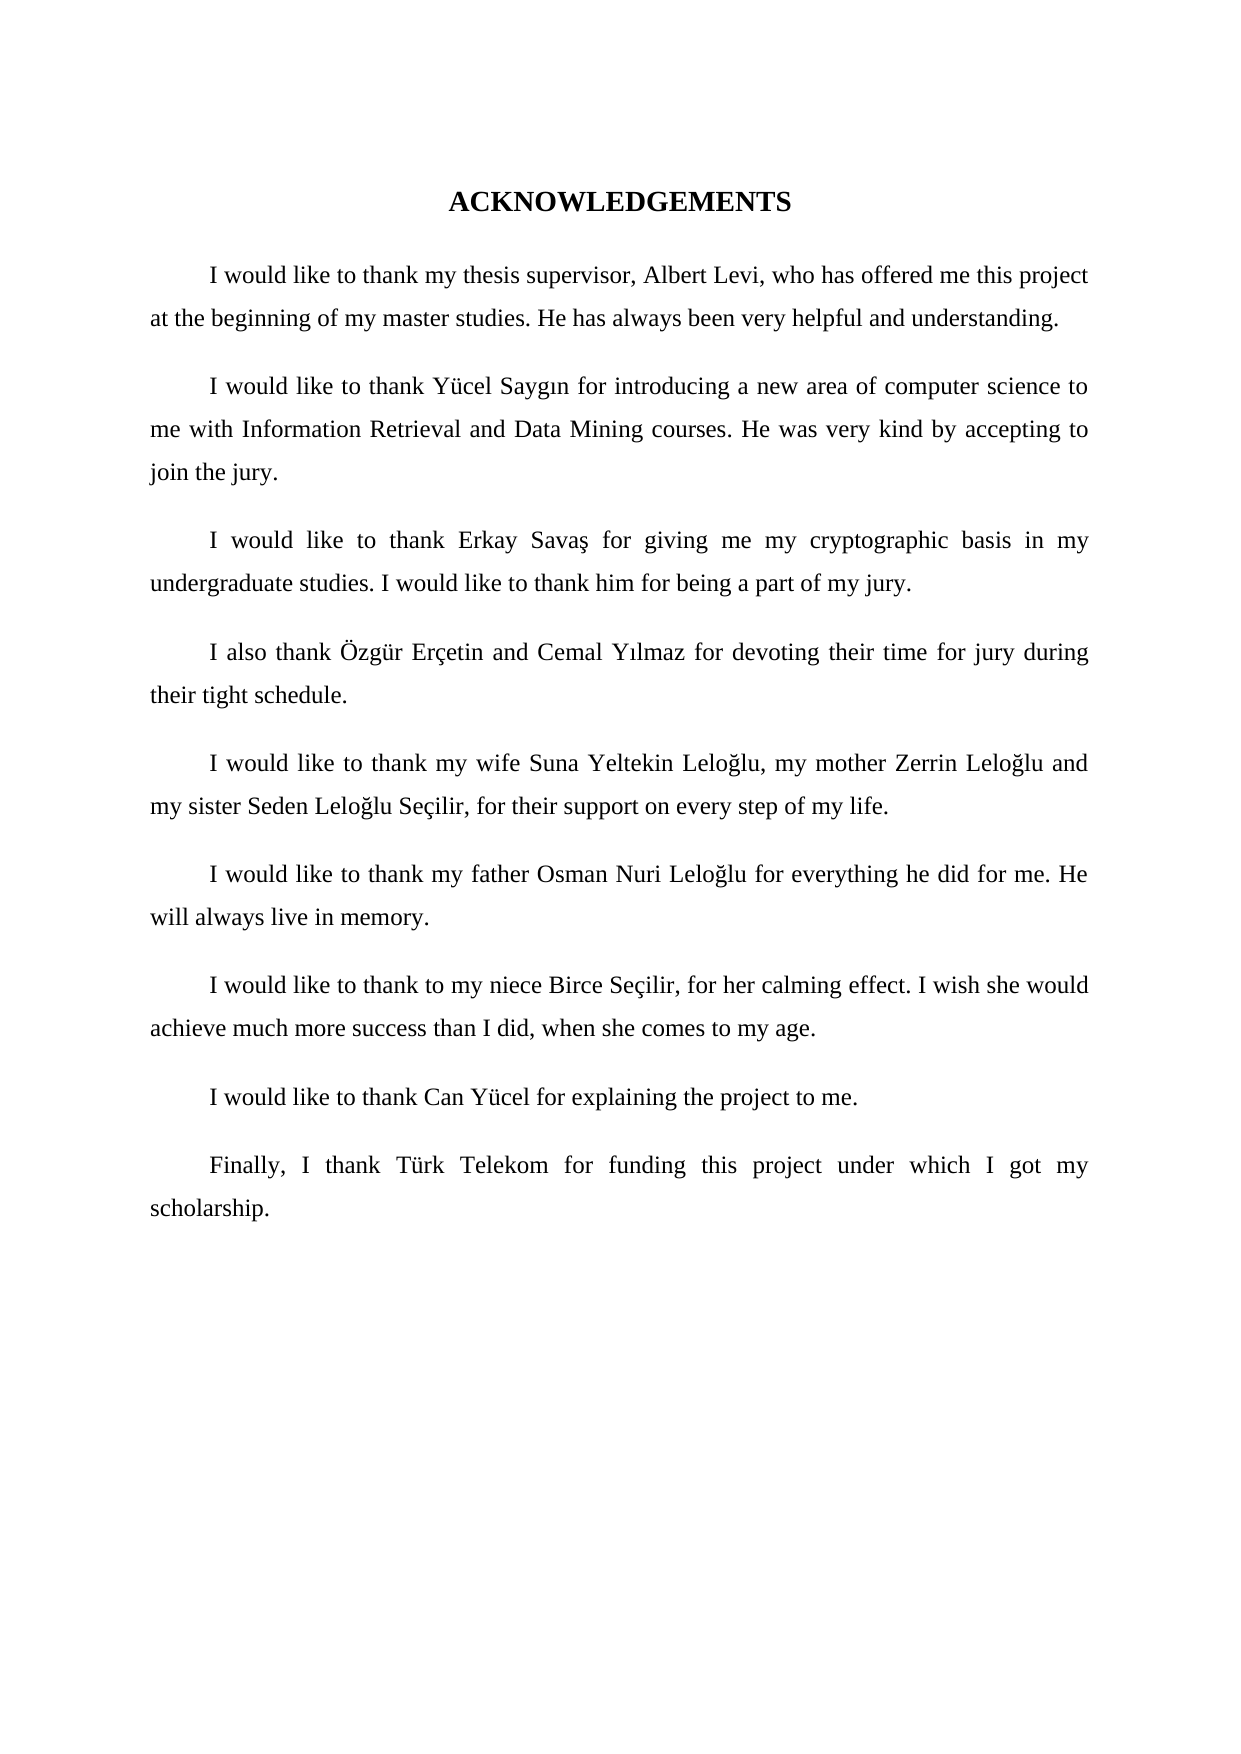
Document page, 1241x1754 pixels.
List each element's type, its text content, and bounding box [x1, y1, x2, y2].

text I also thank Özgür Erçetin and Cemal Yılmaz for devoting their time for jury during their tight schedule. [150, 637, 1090, 708]
text I would like to thank my thesis supervisor, Albert Levi, who has offered me this project at the beginning of my master studies. He has always been very helpful and understanding. [150, 260, 1090, 332]
subtitle acknowledgements [150, 184, 1090, 218]
text I would like to thank Erkay Savaş for giving me my cryptographic basis in my undergraduate studies. I would like to thank him for being a part of my jury. [150, 525, 1090, 597]
text I would like to thank to my niece Birce Seçilir, for her calming effect. I wish she would achieve much more success than I did, when she comes to my age. [150, 970, 1090, 1042]
text I would like to thank my father Osman Nuri Leloğlu for everything he did for me. He will always live in memory. [150, 859, 1090, 931]
text I would like to thank Yücel Saygın for introducing a new area of computer science to me with Information Retrieval and Data Mining courses. He was very kind by accepting to join the jury. [150, 371, 1090, 486]
text I would like to thank my wife Suna Yeltekin Leloğlu, my mother Zerrin Leloğlu and my sister Seden Leloğlu Seçilir, for their support on every step of my life. [150, 748, 1090, 820]
text I would like to thank Can Yücel for explaining the project to me. [150, 1082, 1090, 1110]
text Finally, I thank Türk Telekom for funding this project under which I got my scholarship. [150, 1150, 1090, 1222]
